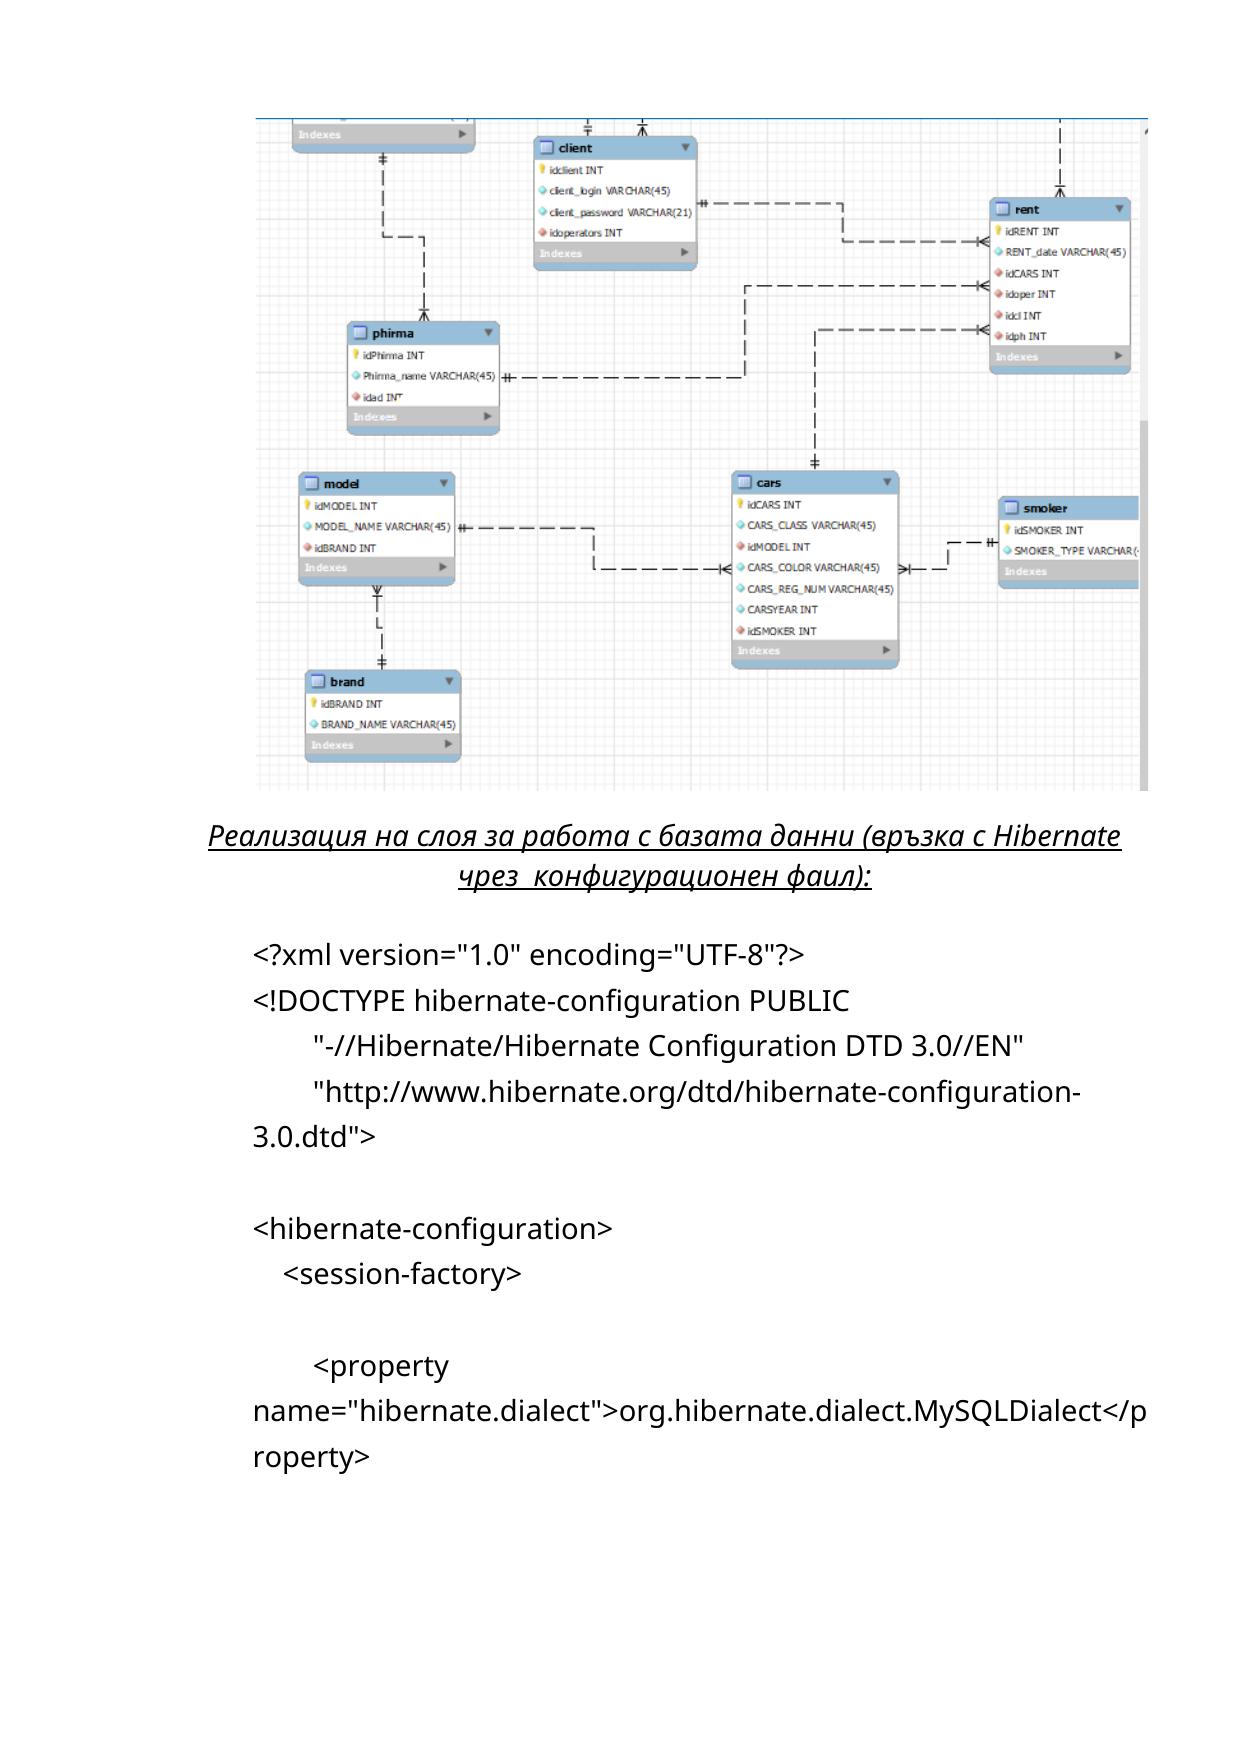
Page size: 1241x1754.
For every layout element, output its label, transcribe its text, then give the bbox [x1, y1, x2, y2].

list <!DOCTYPE hibernate-configuration PUBLIC [252, 980, 1152, 1019]
list <property name="hibernate.dialect">org.hibernate.dialect.MySQLDialect</property> [252, 1345, 1152, 1476]
list "http://www.hibernate.org/dtd/hibernate-configuration-3.0.dtd"> [252, 1071, 1152, 1156]
text Реализация на слоя за работа с базата данни (връзка с Hibernate чрез конфигурационен фаил): [177, 815, 1152, 894]
list "-//Hibernate/Hibernate Configuration DTD 3.0//EN" [252, 1025, 1152, 1065]
list <hibernate-configuration> [252, 1208, 1152, 1248]
list <?xml version="1.0" encoding="UTF-8"?> [252, 934, 1152, 974]
list <session-factory> [252, 1253, 1152, 1293]
picture [255, 118, 1149, 791]
